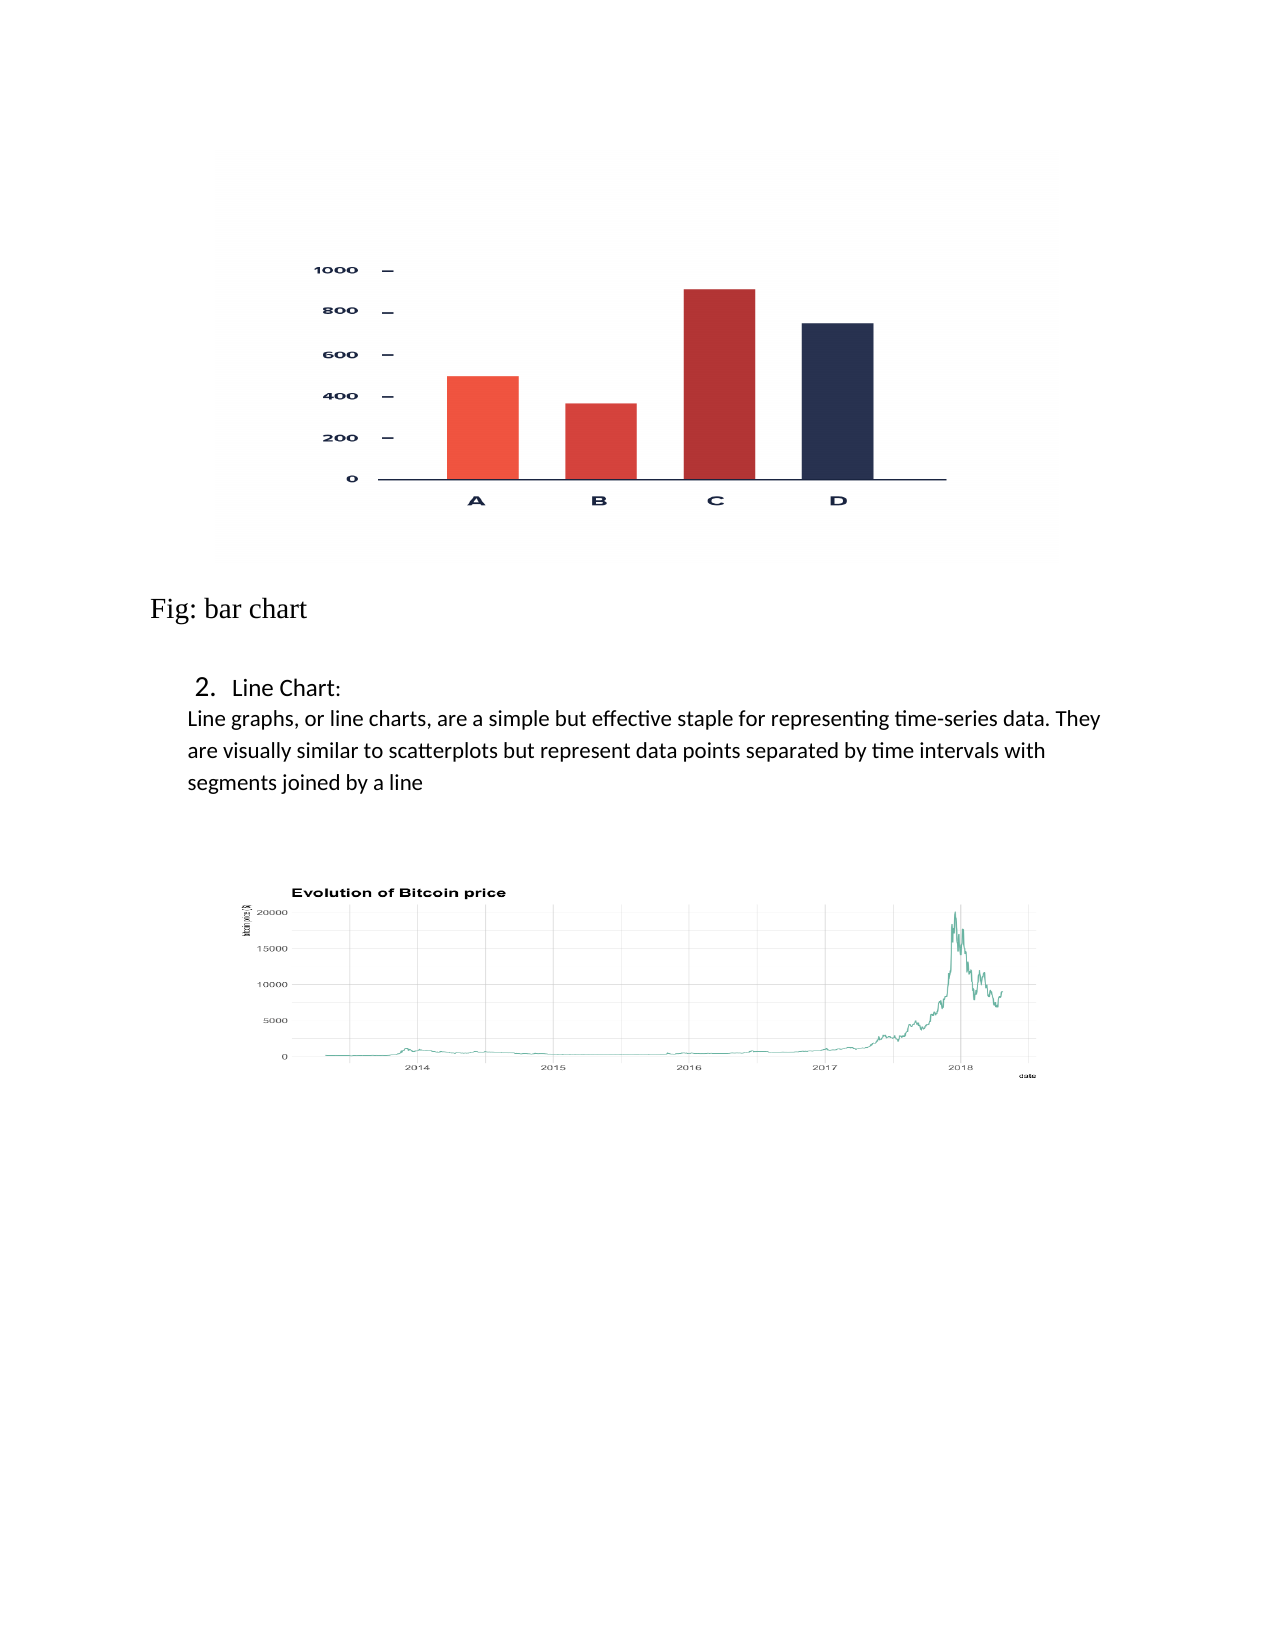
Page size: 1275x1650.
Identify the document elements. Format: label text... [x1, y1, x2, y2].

picture [206, 869, 1069, 1094]
list Line Chart: [194, 668, 1125, 704]
picture [212, 149, 1060, 563]
text Line graphs, or line charts, are a simple but effective staple for representing time-series data. They are visually similar to scatterplots but represent data points separated by time intervals with segments joined by a line [187, 704, 1125, 796]
